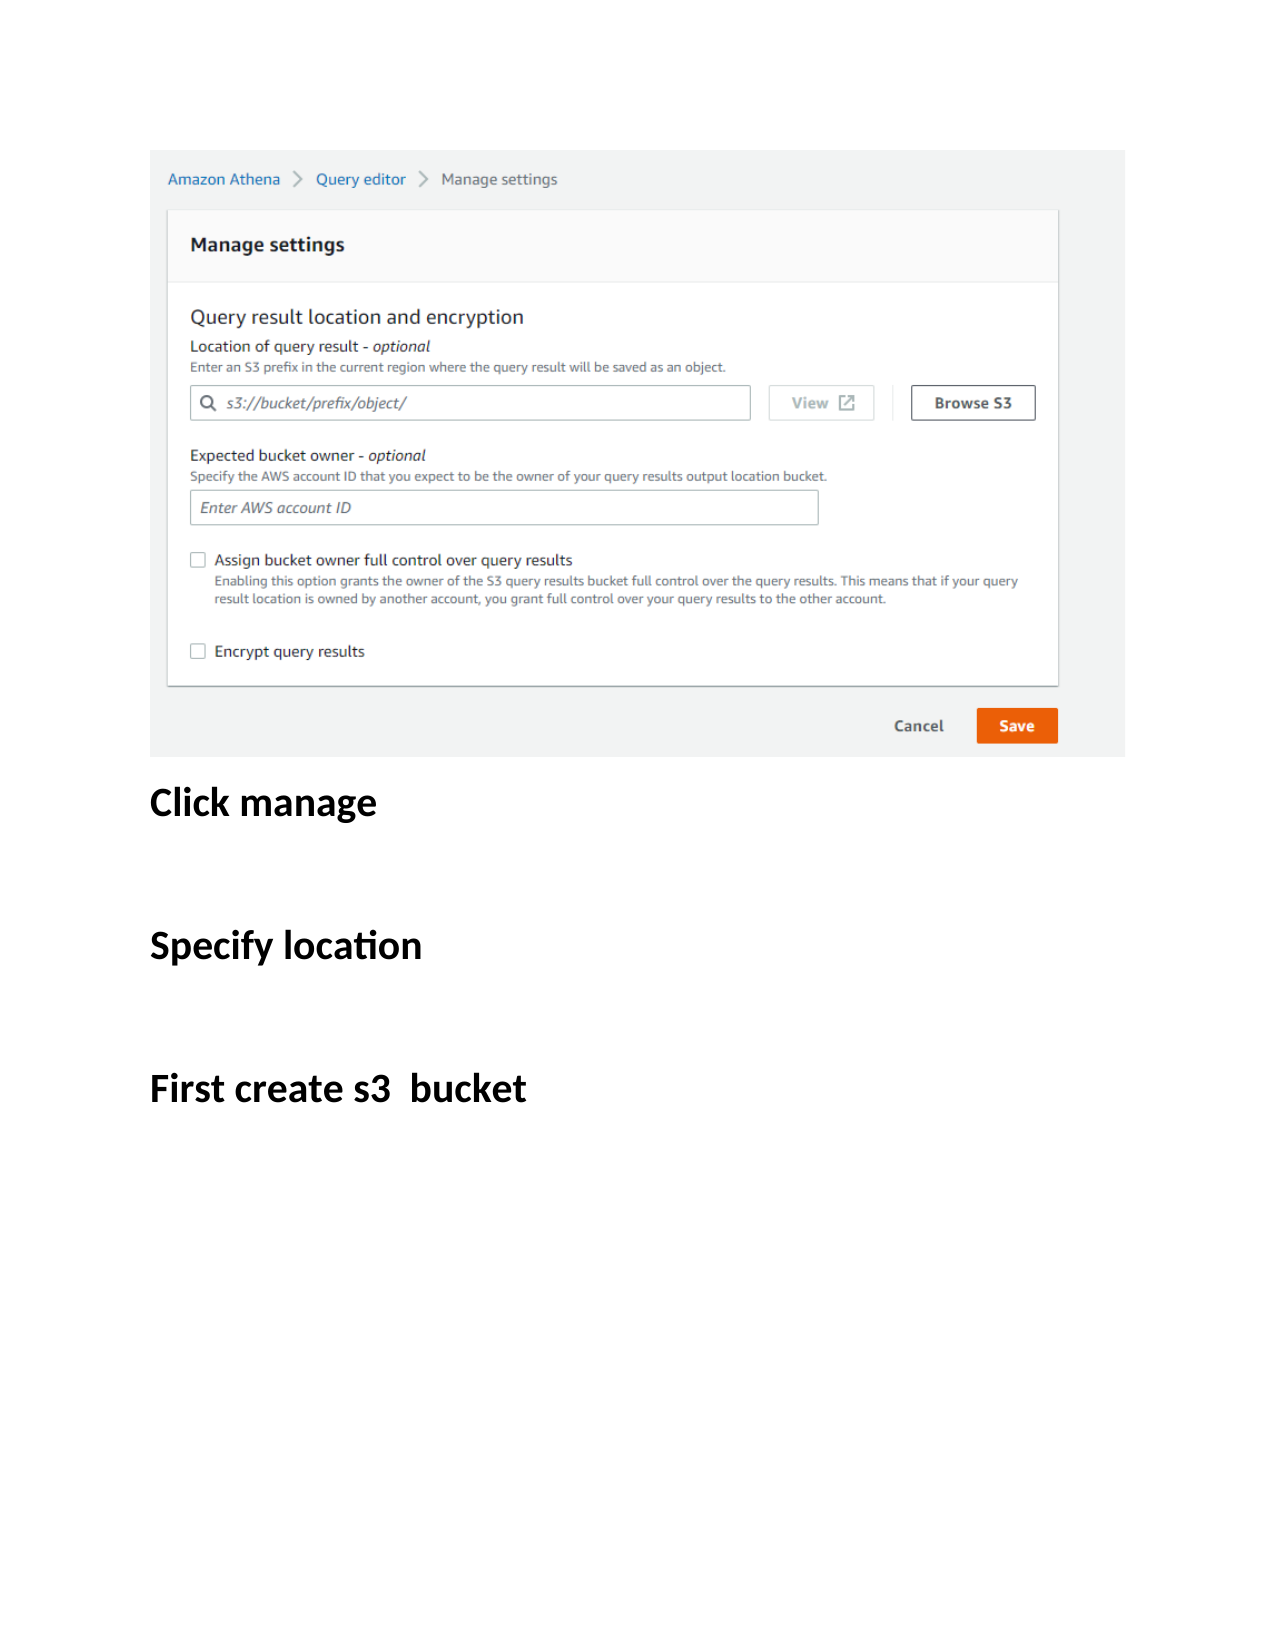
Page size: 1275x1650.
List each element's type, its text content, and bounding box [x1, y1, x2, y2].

text First create s3 bucket [150, 1062, 1125, 1113]
text Click manage [150, 776, 1125, 826]
picture [150, 150, 1125, 757]
text Specify location [150, 919, 1125, 969]
